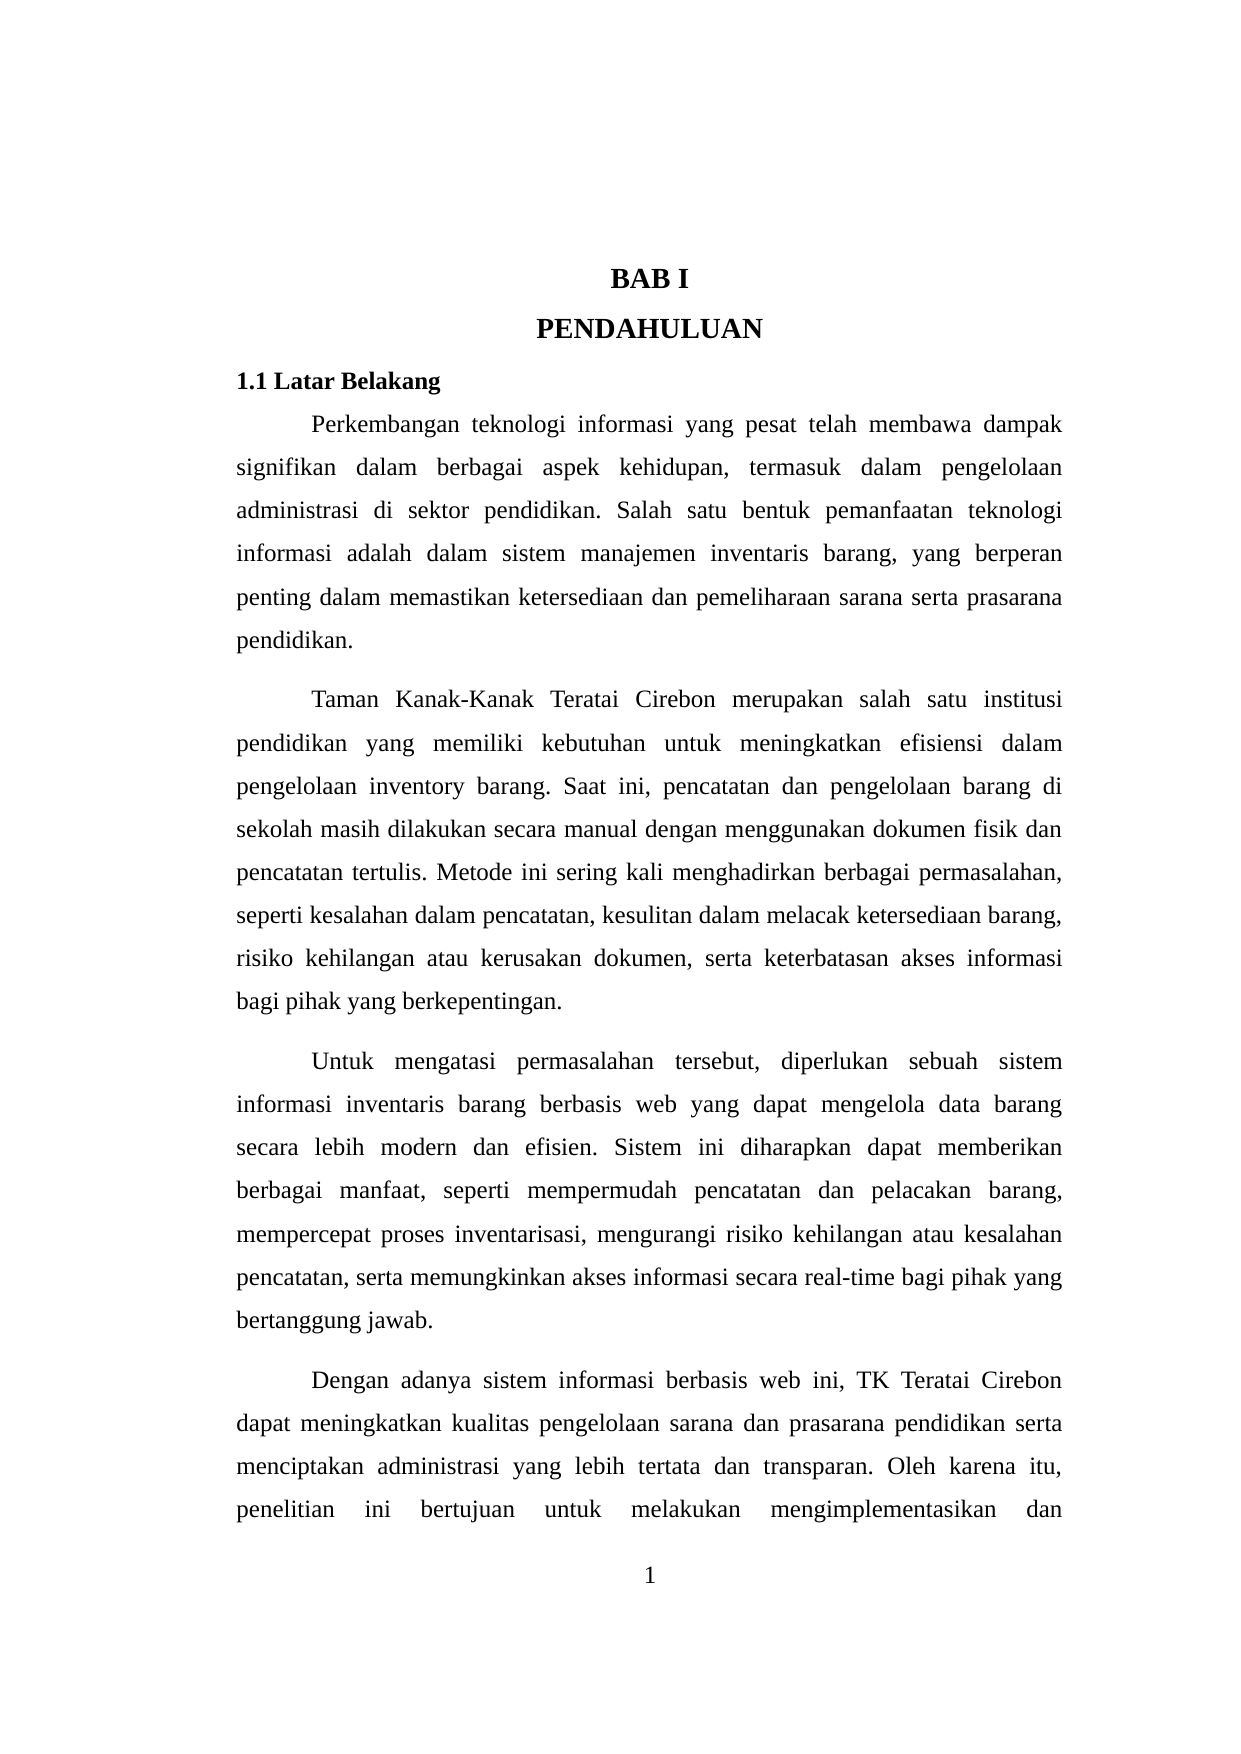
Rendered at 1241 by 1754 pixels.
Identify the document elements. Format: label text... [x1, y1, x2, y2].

text Taman Kanak-Kanak Teratai Cirebon merupakan salah satu institusi pendidikan yang memiliki kebutuhan untuk meningkatkan efisiensi dalam pengelolaan inventory barang. Saat ini, pencatatan dan pengelolaan barang di sekolah masih dilakukan secara manual dengan menggunakan dokumen fisik dan pencatatan tertulis. Metode ini sering kali menghadirkan berbagai permasalahan, seperti kesalahan dalam pencatatan, kesulitan dalam melacak ketersediaan barang, risiko kehilangan atau kerusakan dokumen, serta keterbatasan akses informasi bagi pihak yang berkepentingan. [236, 684, 1063, 1015]
subtitle Latar Belakang [236, 366, 1063, 395]
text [236, 1365, 1063, 1523]
subtitle BAB I PENDAHULUAN [236, 261, 1063, 345]
text Perkembangan teknologi informasi yang pesat telah membawa dampak signifikan dalam berbagai aspek kehidupan, termasuk dalam pengelolaan administrasi di sektor pendidikan. Salah satu bentuk pemanfaatan teknologi informasi adalah dalam sistem manajemen inventaris barang, yang berperan penting dalam memastikan ketersediaan dan pemeliharaan sarana serta prasarana pendidikan. [236, 409, 1063, 653]
text Untuk mengatasi permasalahan tersebut, diperlukan sebuah sistem informasi inventaris barang berbasis web yang dapat mengelola data barang secara lebih modern dan efisien. Sistem ini diharapkan dapat memberikan berbagai manfaat, seperti mempermudah pencatatan dan pelacakan barang, mempercepat proses inventarisasi, mengurangi risiko kehilangan atau kesalahan pencatatan, serta memungkinkan akses informasi secara real-time bagi pihak yang bertanggung jawab. [236, 1046, 1063, 1334]
